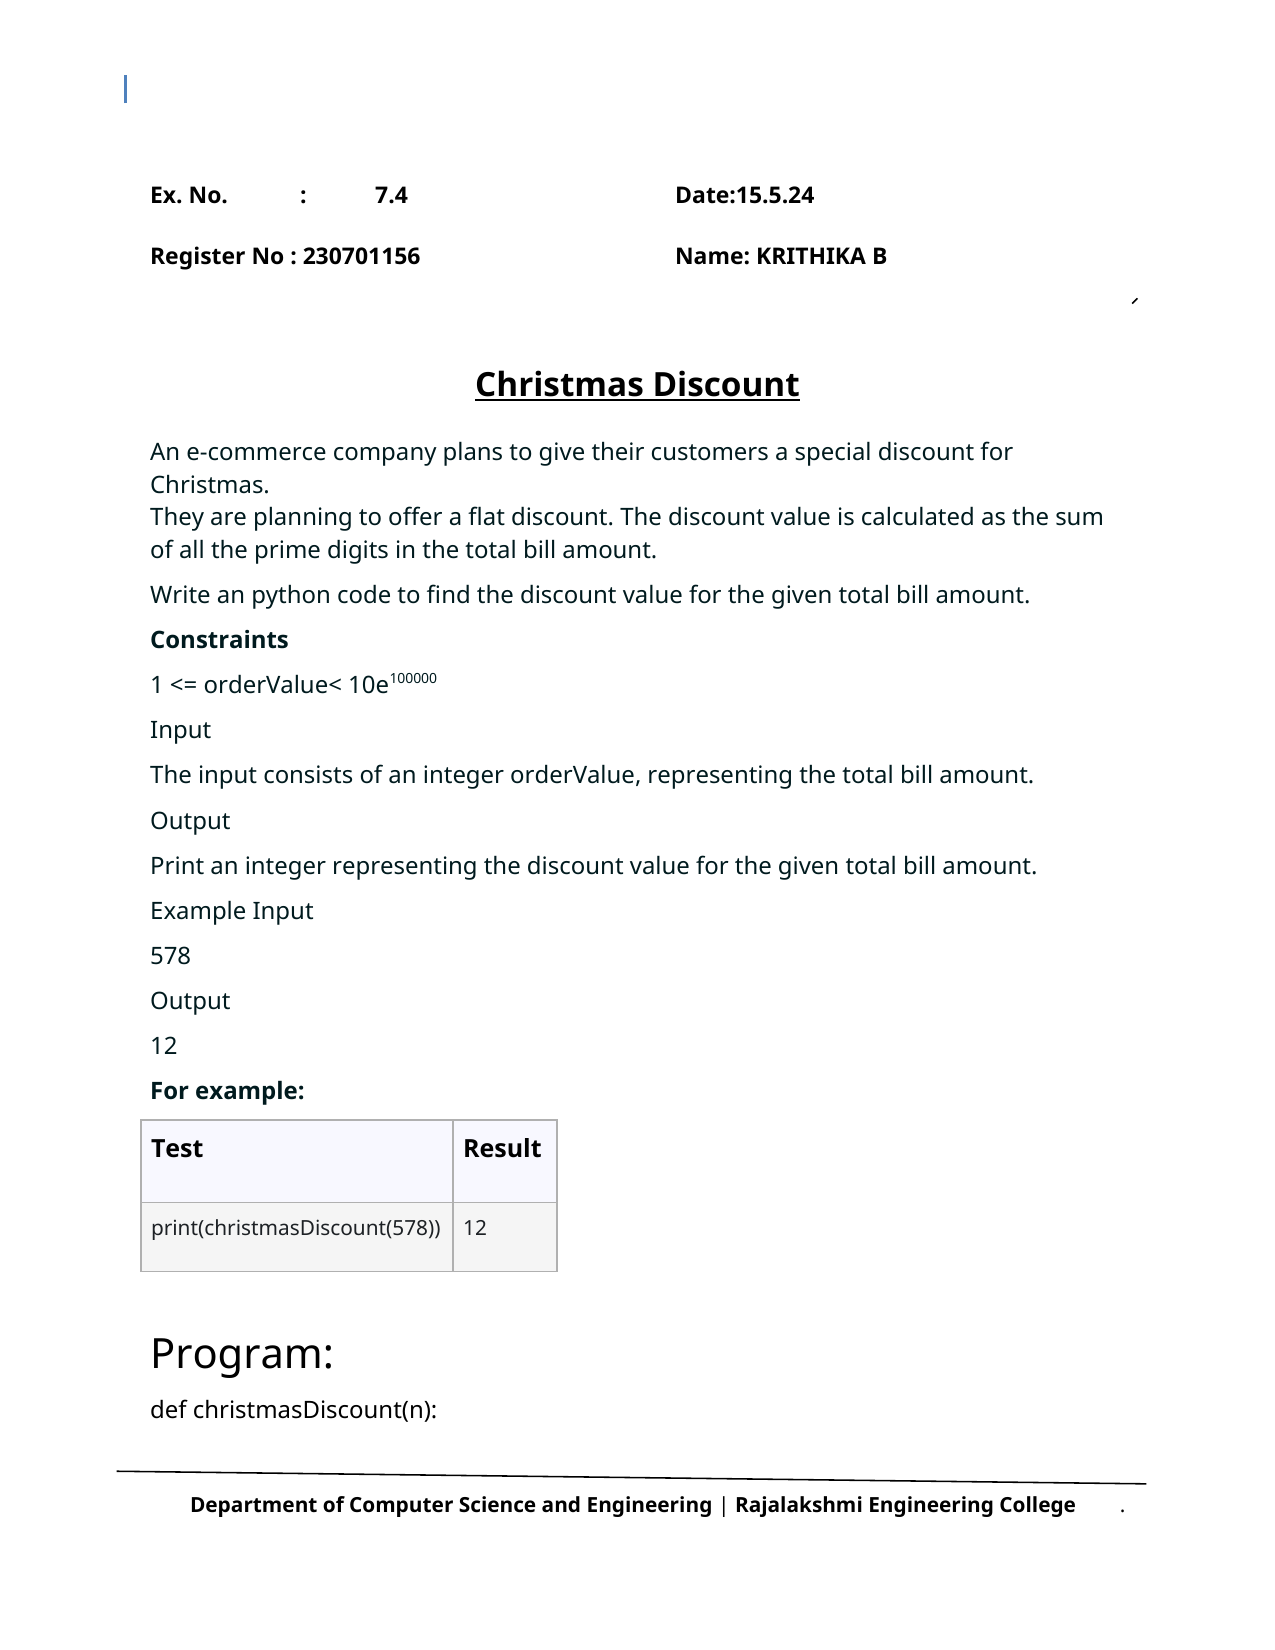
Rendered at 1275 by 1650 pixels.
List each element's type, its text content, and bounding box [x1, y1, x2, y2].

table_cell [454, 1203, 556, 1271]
text Example Input [150, 894, 1125, 926]
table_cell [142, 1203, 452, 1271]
text 578 [150, 939, 1125, 971]
text 12 [150, 1029, 1125, 1062]
text def christmasDiscount(n): [150, 1393, 1125, 1426]
text Constraints [150, 623, 1125, 656]
text 1 <= orderValue< 10e100000 [150, 668, 1125, 701]
text Program: [150, 1324, 1125, 1381]
text Write an python code to find the discount value for the given total bill amount. [150, 578, 1125, 611]
text Ex. No. : 7.4 Date:15.5.24 [150, 179, 1125, 210]
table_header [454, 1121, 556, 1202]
text Output [150, 984, 1125, 1016]
text The input consists of an integer orderValue, representing the total bill amount. [150, 758, 1125, 791]
text For example: [150, 1074, 1125, 1107]
text They are planning to offer a flat discount. The discount value is calculated as the sum of all the prime digits in the total bill amount. [150, 500, 1125, 565]
text Input [150, 713, 1125, 746]
text Output [150, 803, 1125, 836]
text Register No : 230701156 Name: KRITHIKA B [150, 239, 1125, 271]
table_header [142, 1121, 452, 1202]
text Print an integer representing the discount value for the given total bill amount. [150, 848, 1125, 881]
text Christmas Discount [150, 360, 1125, 406]
text An e-commerce company plans to give their customers a special discount for Christmas. [150, 435, 1125, 500]
